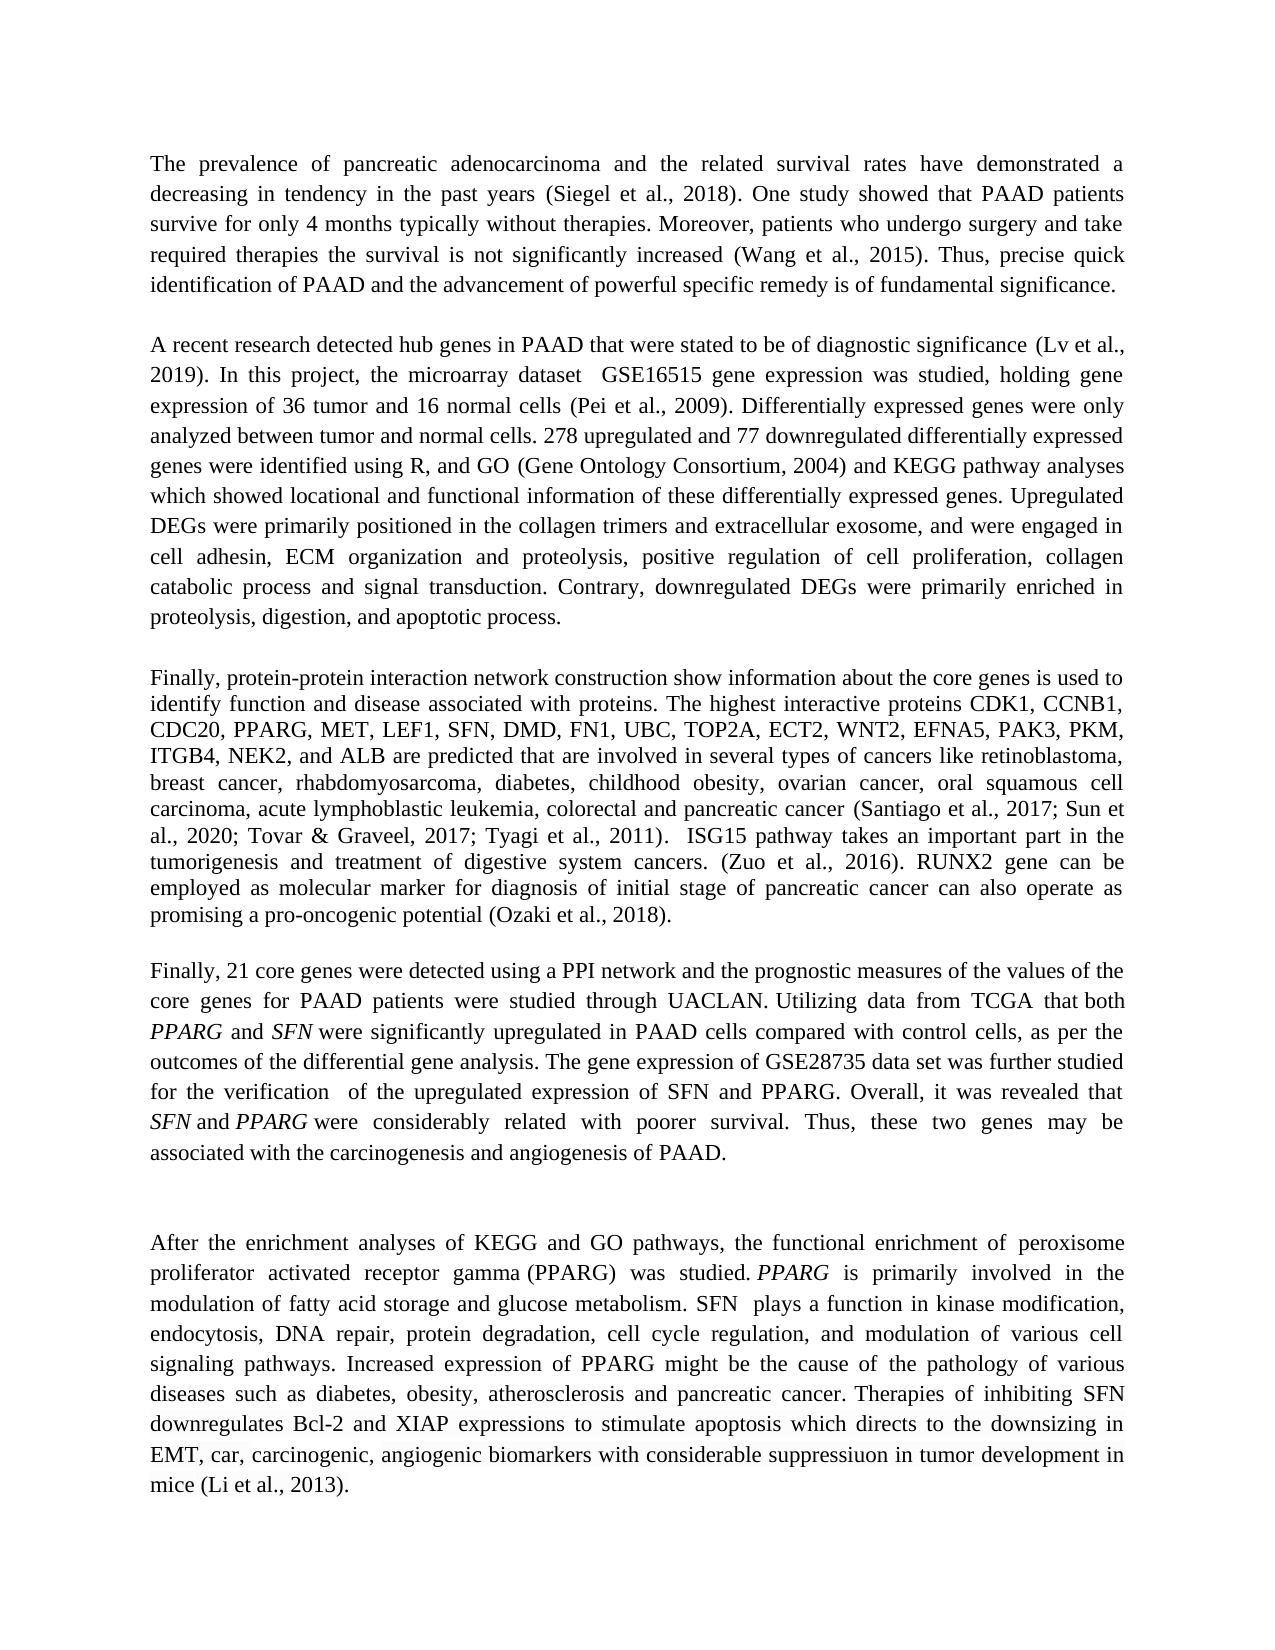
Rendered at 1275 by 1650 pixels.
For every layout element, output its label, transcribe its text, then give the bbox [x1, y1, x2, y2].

text Finally, protein-protein interaction network construction show information about the core genes is used to identify function and disease associated with proteins. The highest interactive proteins CDK1, CCNB1, CDC20, PPARG, MET, LEF1, SFN, DMD, FN1, UBC, TOP2A, ECT2, WNT2, EFNA5, PAK3, PKM, ITGB4, NEK2, and ALB are predicted that are involved in several types of cancers like retinoblastoma, breast cancer, rhabdomyosarcoma, diabetes, childhood obesity, ovarian cancer, oral squamous cell carcinoma, acute lymphoblastic leukemia, colorectal and pancreatic cancer (Santiago et al., 2017; Sun et al., 2020; Tovar & Graveel, 2017; Tyagi et al., 2011). ISG15 pathway takes an important part in the tumorigenesis and treatment of digestive system cancers. (Zuo et al., 2016). RUNX2 gene can be employed as molecular marker for diagnosis of initial stage of pancreatic cancer can also operate as promising a pro-oncogenic potential (Ozaki et al., 2018). [150, 663, 1125, 927]
text The prevalence of pancreatic adenocarcinoma and the related survival rates have demonstrated a decreasing in tendency in the past years (Siegel et al., 2018). One study showed that PAAD patients survive for only 4 months typically without therapies. Moreover, patients who undergo surgery and take required therapies the survival is not significantly increased (Wang et al., 2015). Thus, precise quick identification of PAAD and the advancement of powerful specific remedy is of fundamental significance. [150, 150, 1125, 297]
text After the enrichment analyses of KEGG and GO pathways, the functional enrichment of peroxisome proliferator activated receptor gamma (PPARG) was studied. PPARG is primarily involved in the modulation of fatty acid storage and glucose metabolism. SFN plays a function in kinase modification, endocytosis, DNA repair, protein degradation, cell cycle regulation, and modulation of various cell signaling pathways. Increased expression of PPARG might be the cause of the pathology of various diseases such as diabetes, obesity, atherosclerosis and pancreatic cancer. Therapies of inhibiting SFN downregulates Bcl-2 and XIAP expressions to stimulate apoptosis which directs to the downsizing in EMT, car, carcinogenic, angiogenic biomarkers with considerable suppressiuon in tumor development in mice (Li et al., 2013). [150, 1437, 1125, 1497]
text Finally, 21 core genes were detected using a PPI network and the prognostic measures of the values of the core genes for PAAD patients were studied through UACLAN. Utilizing data from TCGA that both PPARG and SFN were significantly upregulated in PAAD cells compared with control cells, as per the outcomes of the differential gene analysis. The gene expression of GSE28735 data set was further studied for the verification of the upregulated expression of SFN and PPARG. Overall, it was revealed that SFN and PPARG were considerably related with poorer survival. Thus, these two genes may be associated with the carcinogenesis and angiogenesis of PAAD. [150, 957, 1125, 1165]
text A recent research detected hub genes in PAAD that were stated to be of diagnostic significance (Lv et al., 2019). In this project, the microarray dataset GSE16515 gene expression was studied, holding gene expression of 36 tumor and 16 normal cells (Pei et al., 2009). Differentially expressed genes were only analyzed between tumor and normal cells. 278 upregulated and 77 downregulated differentially expressed genes were identified using R, and GO (Gene Ontology Consortium, 2004) and KEGG pathway analyses which showed locational and functional information of these differentially expressed genes. Upregulated DEGs were primarily positioned in the collagen trimers and extracellular exosome, and were engaged in cell adhesin, ECM organization and proteolysis, positive regulation of cell proliferation, collagen catabolic process and signal transduction. Contrary, downregulated DEGs were primarily enriched in proteolysis, digestion, and apoptotic process. [150, 331, 1125, 629]
text After the enrichment analyses of KEGG and GO pathways, the functional enrichment of peroxisome proliferator activated receptor gamma (PPARG) was studied. PPARG is primarily involved in the modulation of fatty acid storage and glucose metabolism. SFN plays a function in kinase modification, endocytosis, DNA repair, protein degradation, cell cycle regulation, and modulation of various cell signaling pathways. Increased expression of PPARG might be the cause of the pathology of various diseases such as diabetes, obesity, atherosclerosis and pancreatic cancer. Therapies of inhibiting SFN downregulates Bcl-2 and XIAP expressions to stimulate apoptosis which directs to the downsizing in EMT, car, carcinogenic, angiogenic biomarkers with considerable suppressiuon in tumor development in mice (Li et al., 2013). [150, 1346, 1125, 1410]
text After the enrichment analyses of KEGG and GO pathways, the functional enrichment of peroxisome proliferator activated receptor gamma (PPARG) was studied. PPARG is primarily involved in the modulation of fatty acid storage and glucose metabolism. SFN plays a function in kinase modification, endocytosis, DNA repair, protein degradation, cell cycle regulation, and modulation of various cell signaling pathways. Increased expression of PPARG might be the cause of the pathology of various diseases such as diabetes, obesity, atherosclerosis and pancreatic cancer. Therapies of inhibiting SFN downregulates Bcl-2 and XIAP expressions to stimulate apoptosis which directs to the downsizing in EMT, car, carcinogenic, angiogenic biomarkers with considerable suppressiuon in tumor development in mice (Li et al., 2013). [150, 1229, 1125, 1320]
